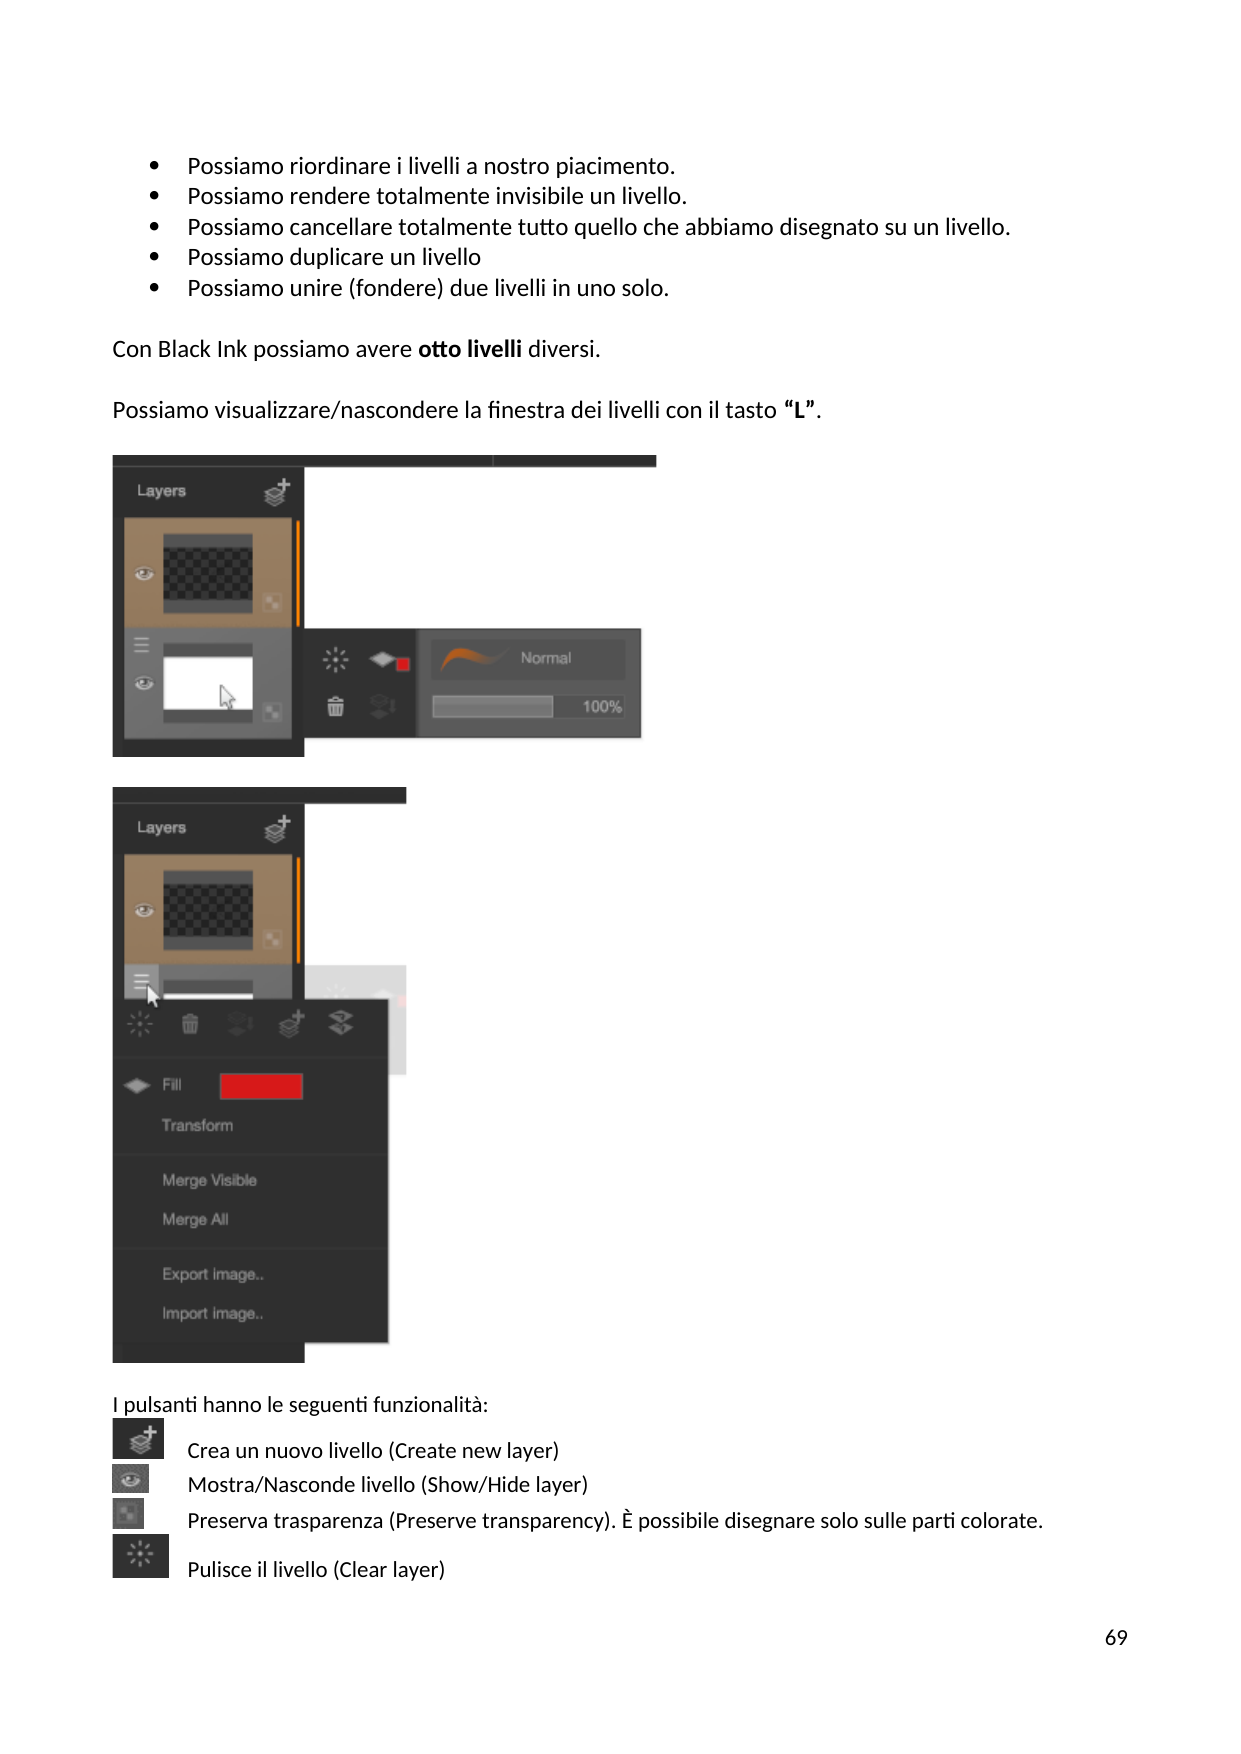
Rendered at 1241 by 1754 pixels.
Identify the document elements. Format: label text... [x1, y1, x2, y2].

text Preserva trasparenza (Preserve transparency). È possibile disegnare solo sulle parti colorate. [112, 1499, 1128, 1534]
text Possiamo visualizzare/nascondere la finestra dei livelli con il tasto “L”. [112, 394, 1128, 425]
list Possiamo unire (fondere) due livelli in uno solo. [150, 272, 1128, 303]
text Mostra/Nasconde livello (Show/Hide layer) [112, 1465, 1128, 1499]
text Pulisce il livello (Clear layer) [112, 1534, 1128, 1583]
picture [112, 1534, 169, 1578]
list Possiamo riordinare i livelli a nostro piacimento. [150, 150, 1128, 181]
picture [112, 787, 407, 1363]
picture [112, 1498, 144, 1529]
text I pulsanti hanno le seguenti funzionalità: [112, 1390, 1128, 1418]
list Possiamo cancellare totalmente tutto quello che abbiamo disegnato su un livello. [150, 211, 1128, 242]
picture [112, 455, 657, 757]
text Crea un nuovo livello (Create new layer) [112, 1418, 1128, 1465]
picture [112, 1464, 149, 1493]
list Possiamo duplicare un livello [150, 242, 1128, 272]
picture [112, 1418, 164, 1459]
text Con Black Ink possiamo avere otto livelli diversi. [112, 333, 1128, 364]
list Possiamo rendere totalmente invisibile un livello. [150, 181, 1128, 211]
